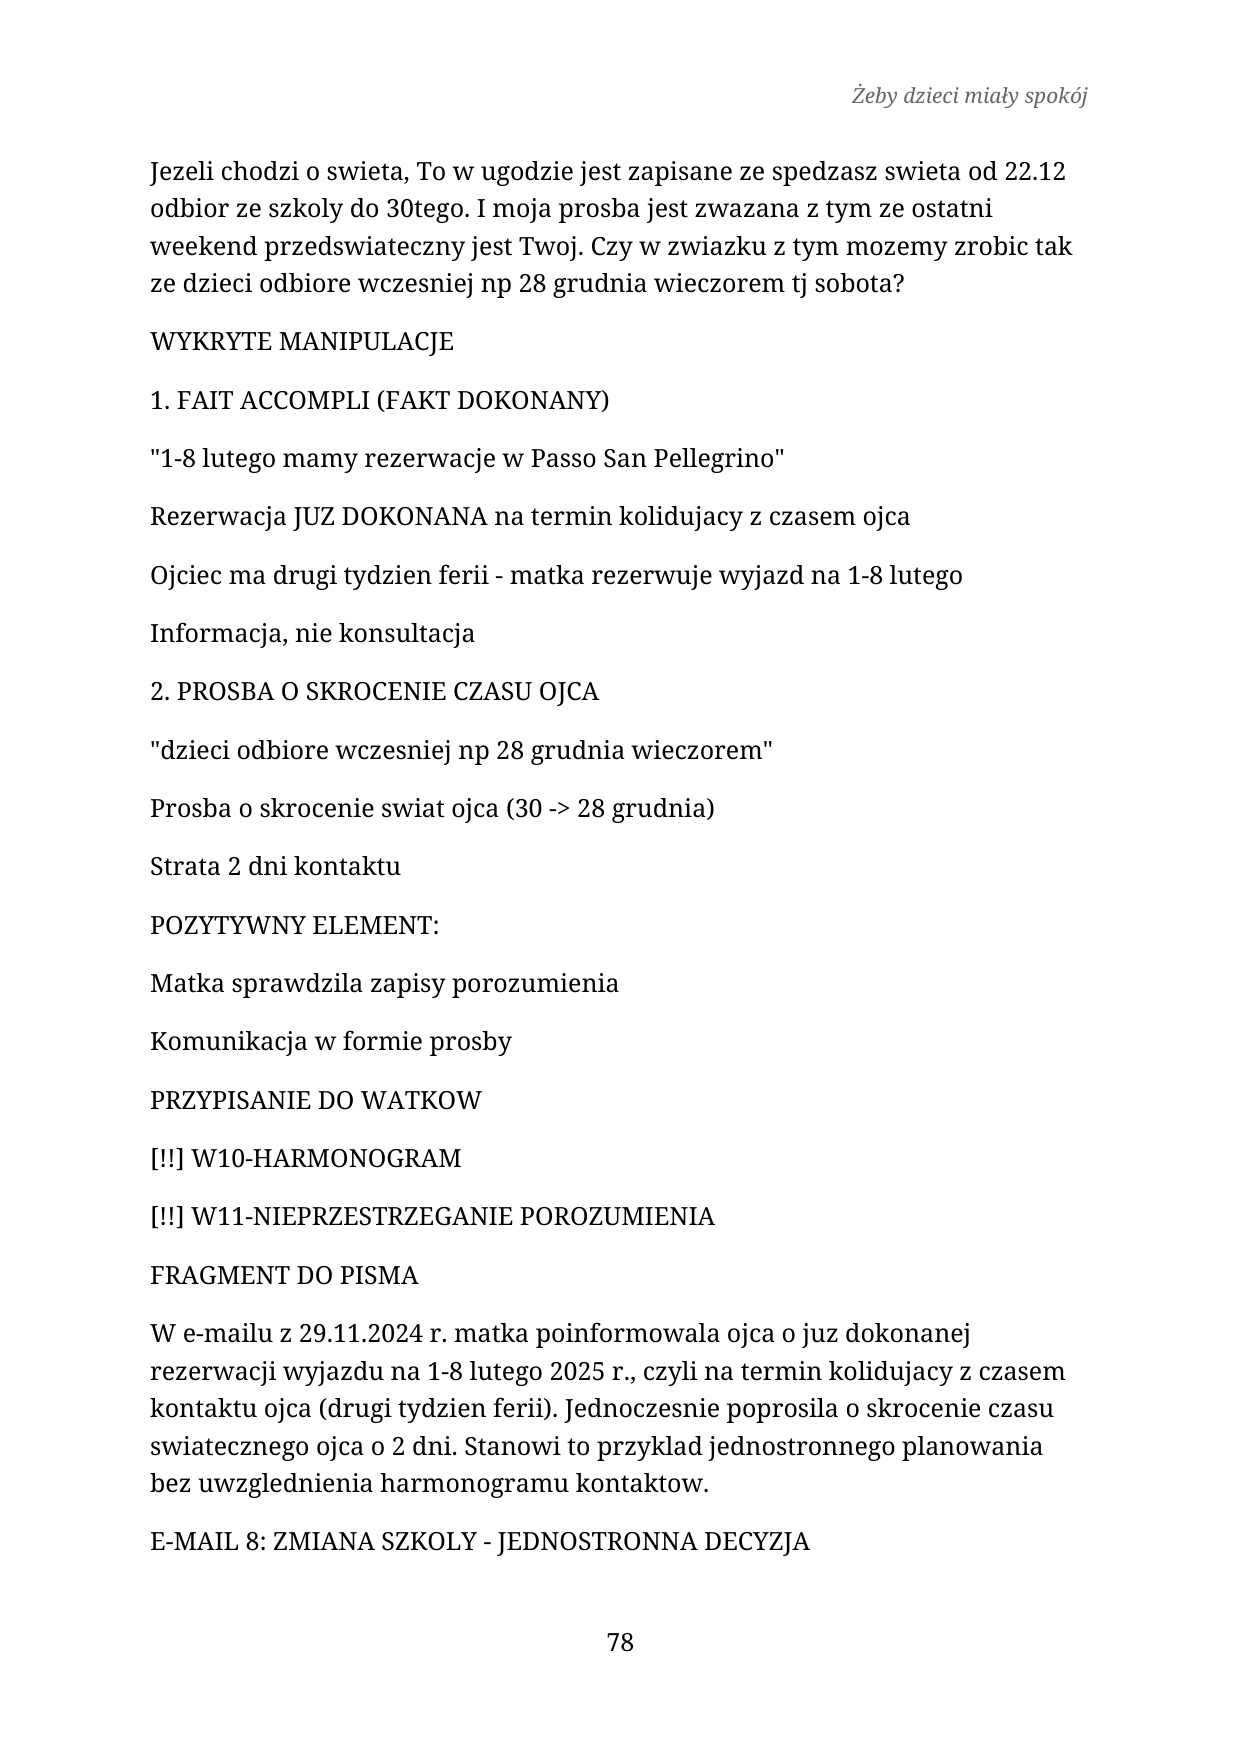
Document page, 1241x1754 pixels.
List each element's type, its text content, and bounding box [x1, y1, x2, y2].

text POZYTYWNY ELEMENT: [150, 904, 1090, 942]
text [150, 150, 1090, 300]
text Komunikacja w formie prosby [150, 1021, 1090, 1058]
text [!!] W10-HARMONOGRAM [150, 1137, 1090, 1175]
text Ojciec ma drugi tydzien ferii - matka rezerwuje wyjazd na 1-8 lutego [150, 554, 1090, 592]
text Strata 2 dni kontaktu [150, 846, 1090, 883]
text 1. FAIT ACCOMPLI (FAKT DOKONANY) [150, 379, 1090, 417]
text W e-mailu z 29.11.2024 r. matka poinformowala ojca o juz dokonanej rezerwacji wyjazdu na 1-8 lutego 2025 r., czyli na termin kolidujacy z czasem kontaktu ojca (drugi tydzien ferii). Jednoczesnie poprosila o skrocenie czasu swiatecznego ojca o 2 dni. Stanowi to przyklad jednostronnego planowania bez uwzglednienia harmonogramu kontaktow. [150, 1312, 1090, 1500]
text WYKRYTE MANIPULACJE [150, 321, 1090, 358]
text 2. PROSBA O SKROCENIE CZASU OJCA [150, 671, 1090, 708]
text "dzieci odbiore wczesniej np 28 grudnia wieczorem" [150, 729, 1090, 767]
text "1-8 lutego mamy rezerwacje w Passo San Pellegrino" [150, 437, 1090, 475]
text [!!] W11-NIEPRZESTRZEGANIE POROZUMIENIA [150, 1196, 1090, 1233]
text E-MAIL 8: ZMIANA SZKOLY - JEDNOSTRONNA DECYZJA [150, 1521, 1090, 1558]
text Prosba o skrocenie swiat ojca (30 -> 28 grudnia) [150, 787, 1090, 825]
text FRAGMENT DO PISMA [150, 1254, 1090, 1292]
text Rezerwacja JUZ DOKONANA na termin kolidujacy z czasem ojca [150, 496, 1090, 533]
text Informacja, nie konsultacja [150, 612, 1090, 650]
text Matka sprawdzila zapisy porozumienia [150, 962, 1090, 1000]
text PRZYPISANIE DO WATKOW [150, 1079, 1090, 1117]
